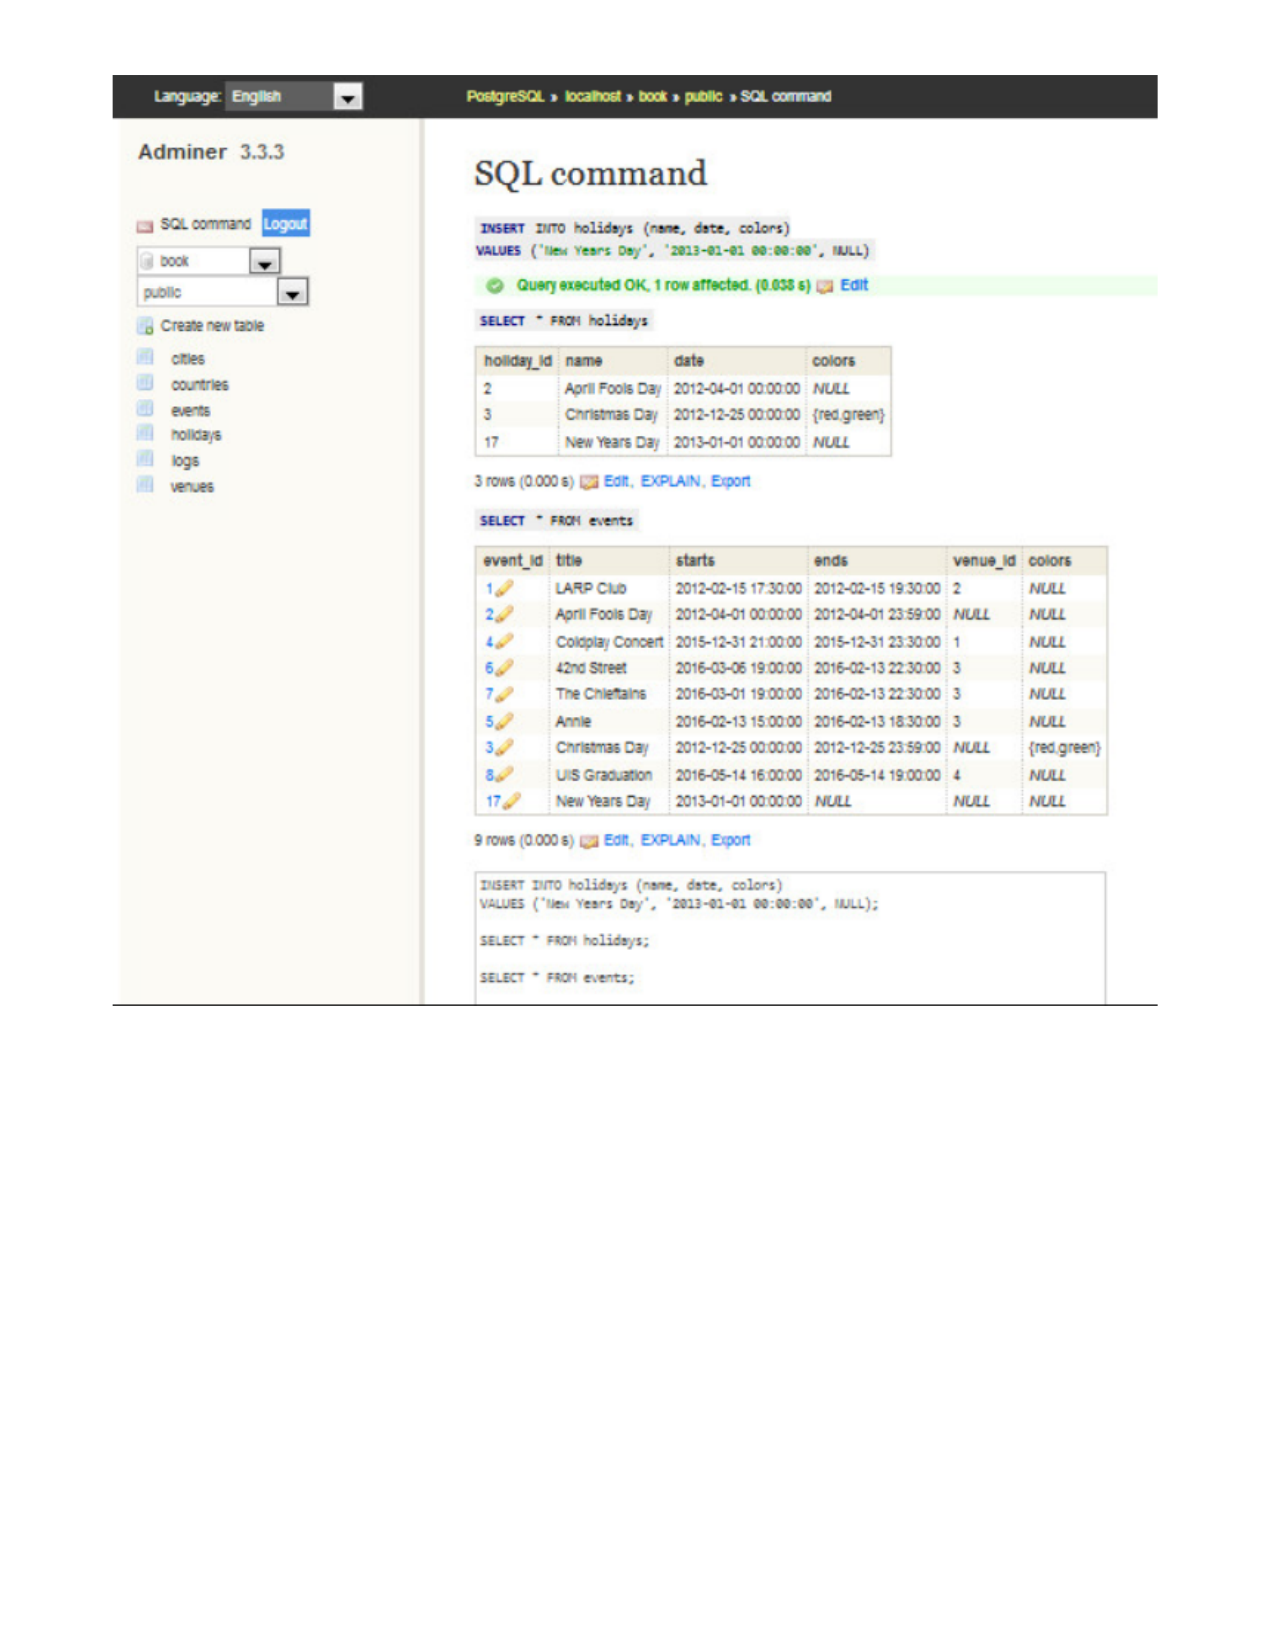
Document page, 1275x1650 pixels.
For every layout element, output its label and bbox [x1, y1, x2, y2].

picture [112, 75, 1158, 1006]
